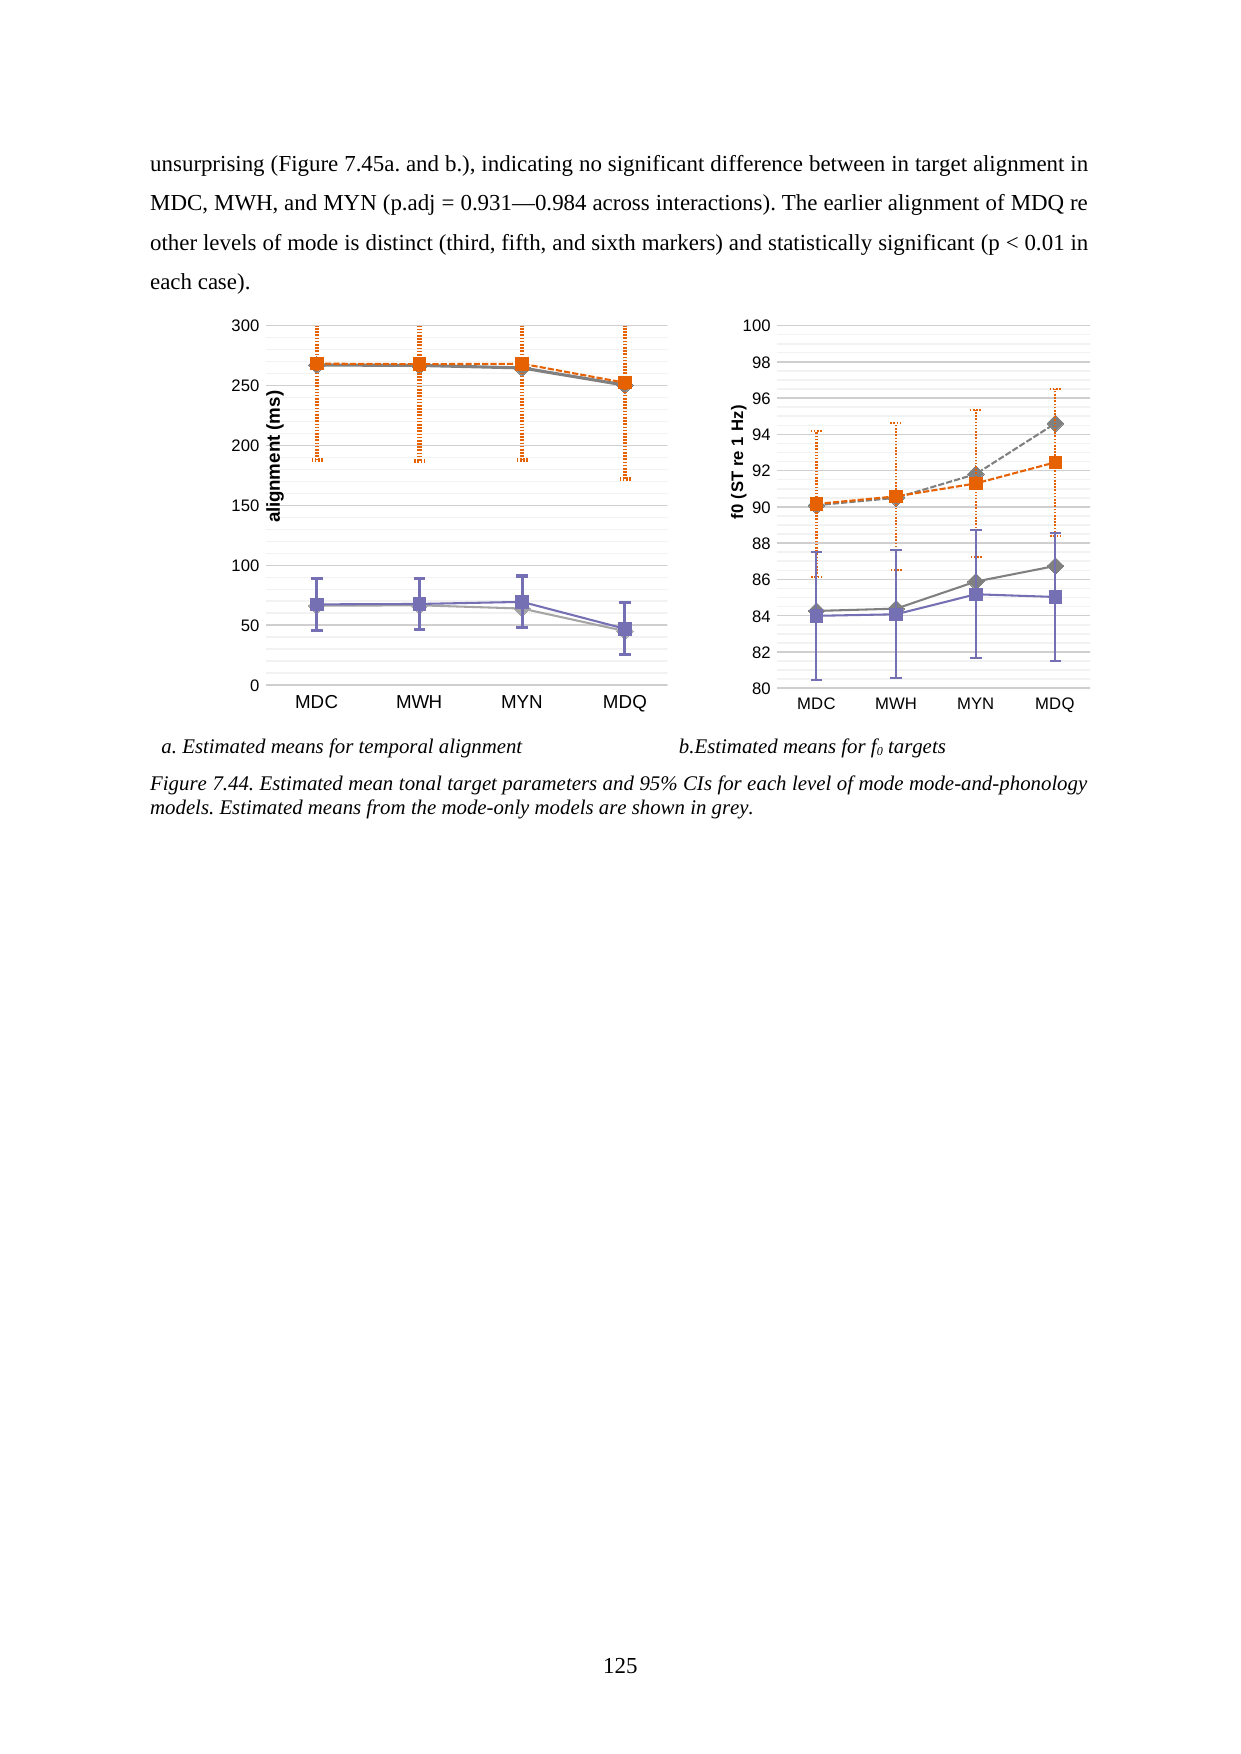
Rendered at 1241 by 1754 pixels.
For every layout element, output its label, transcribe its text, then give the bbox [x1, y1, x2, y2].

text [150, 150, 1090, 295]
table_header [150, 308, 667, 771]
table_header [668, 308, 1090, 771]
